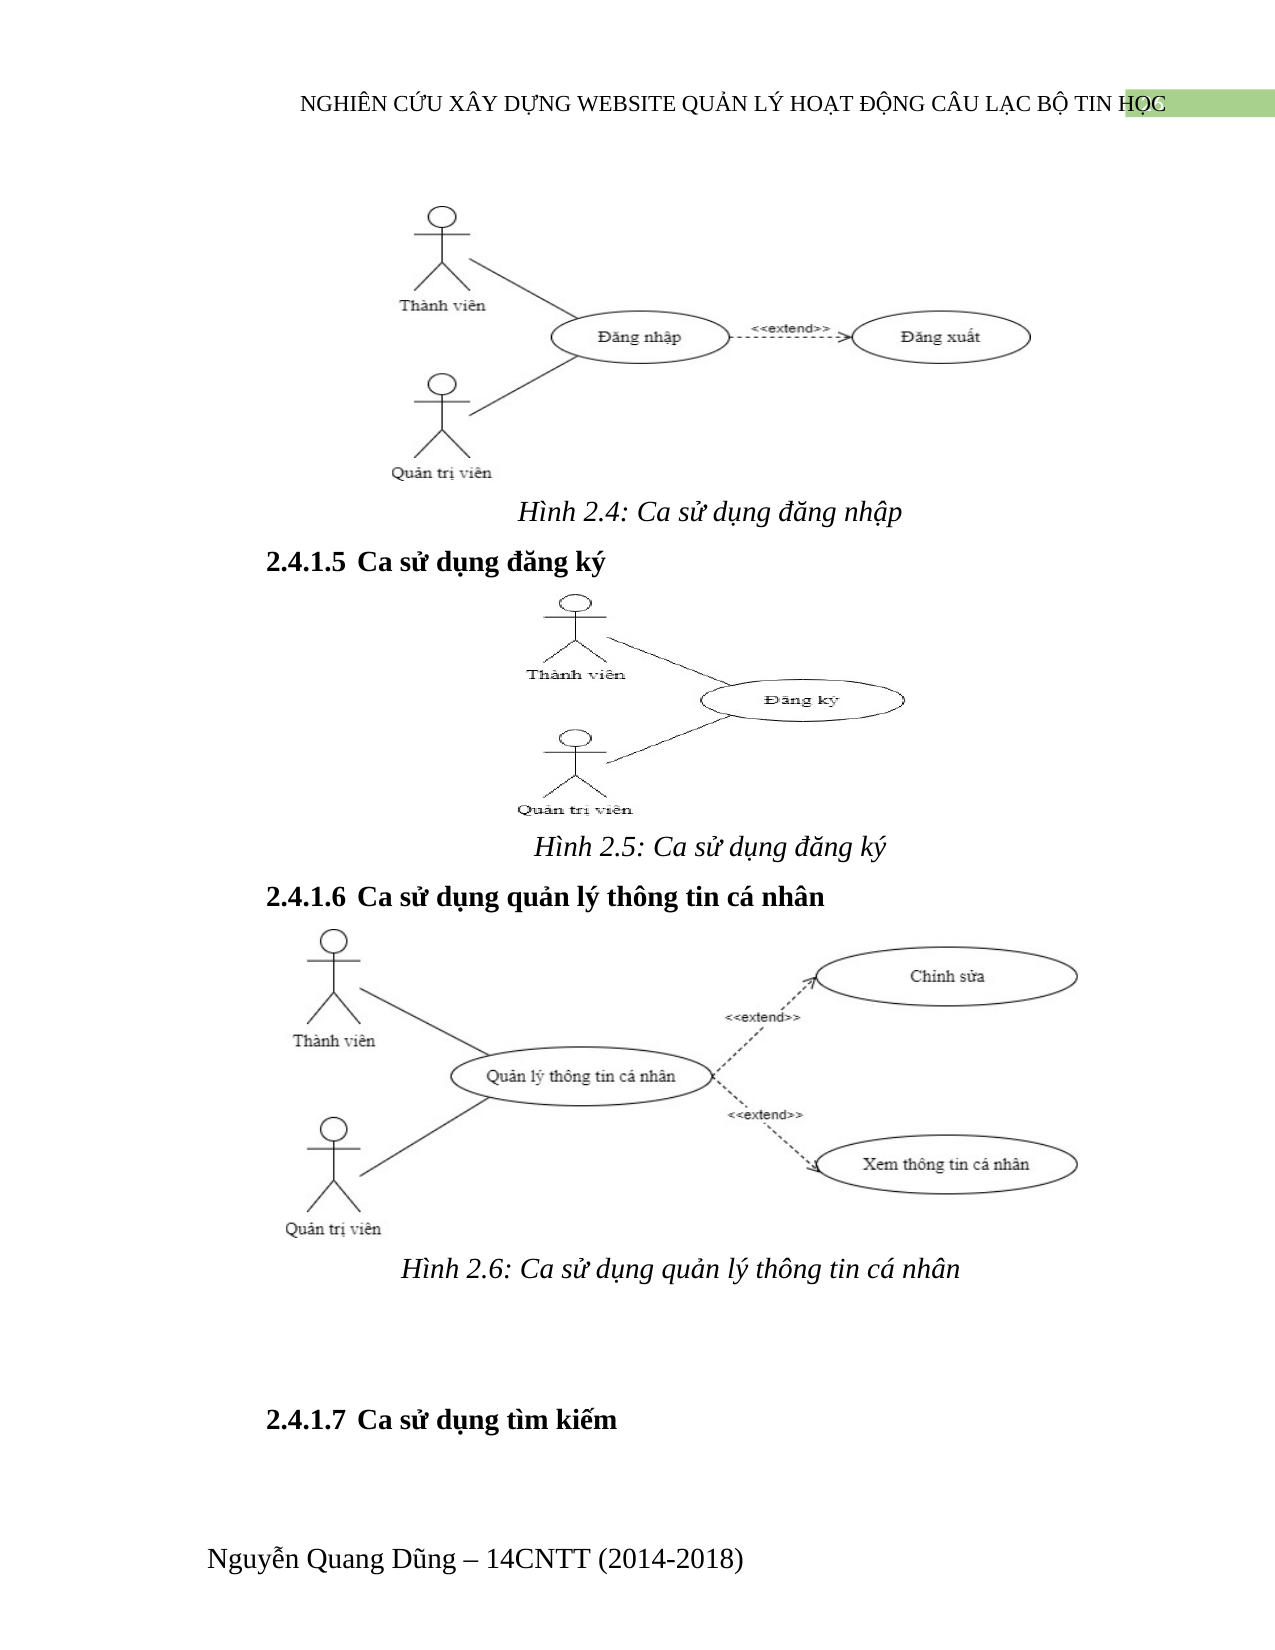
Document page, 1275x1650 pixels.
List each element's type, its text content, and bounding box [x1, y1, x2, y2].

text Hình 2.4: Ca sử dụng đăng nhập [266, 494, 1157, 528]
picture [392, 206, 1031, 481]
picture [285, 929, 1078, 1238]
list Ca sử dụng quản lý thông tin cá nhân [266, 879, 1157, 913]
picture [517, 594, 905, 816]
list Ca sử dụng đăng ký [266, 544, 1157, 578]
text Hình 2.5: Ca sử dụng đăng ký [266, 829, 1157, 863]
text Hình 2.6: Ca sử dụng quản lý thông tin cá nhân [207, 1251, 1157, 1285]
list Ca sử dụng tìm kiếm [266, 1402, 1157, 1436]
